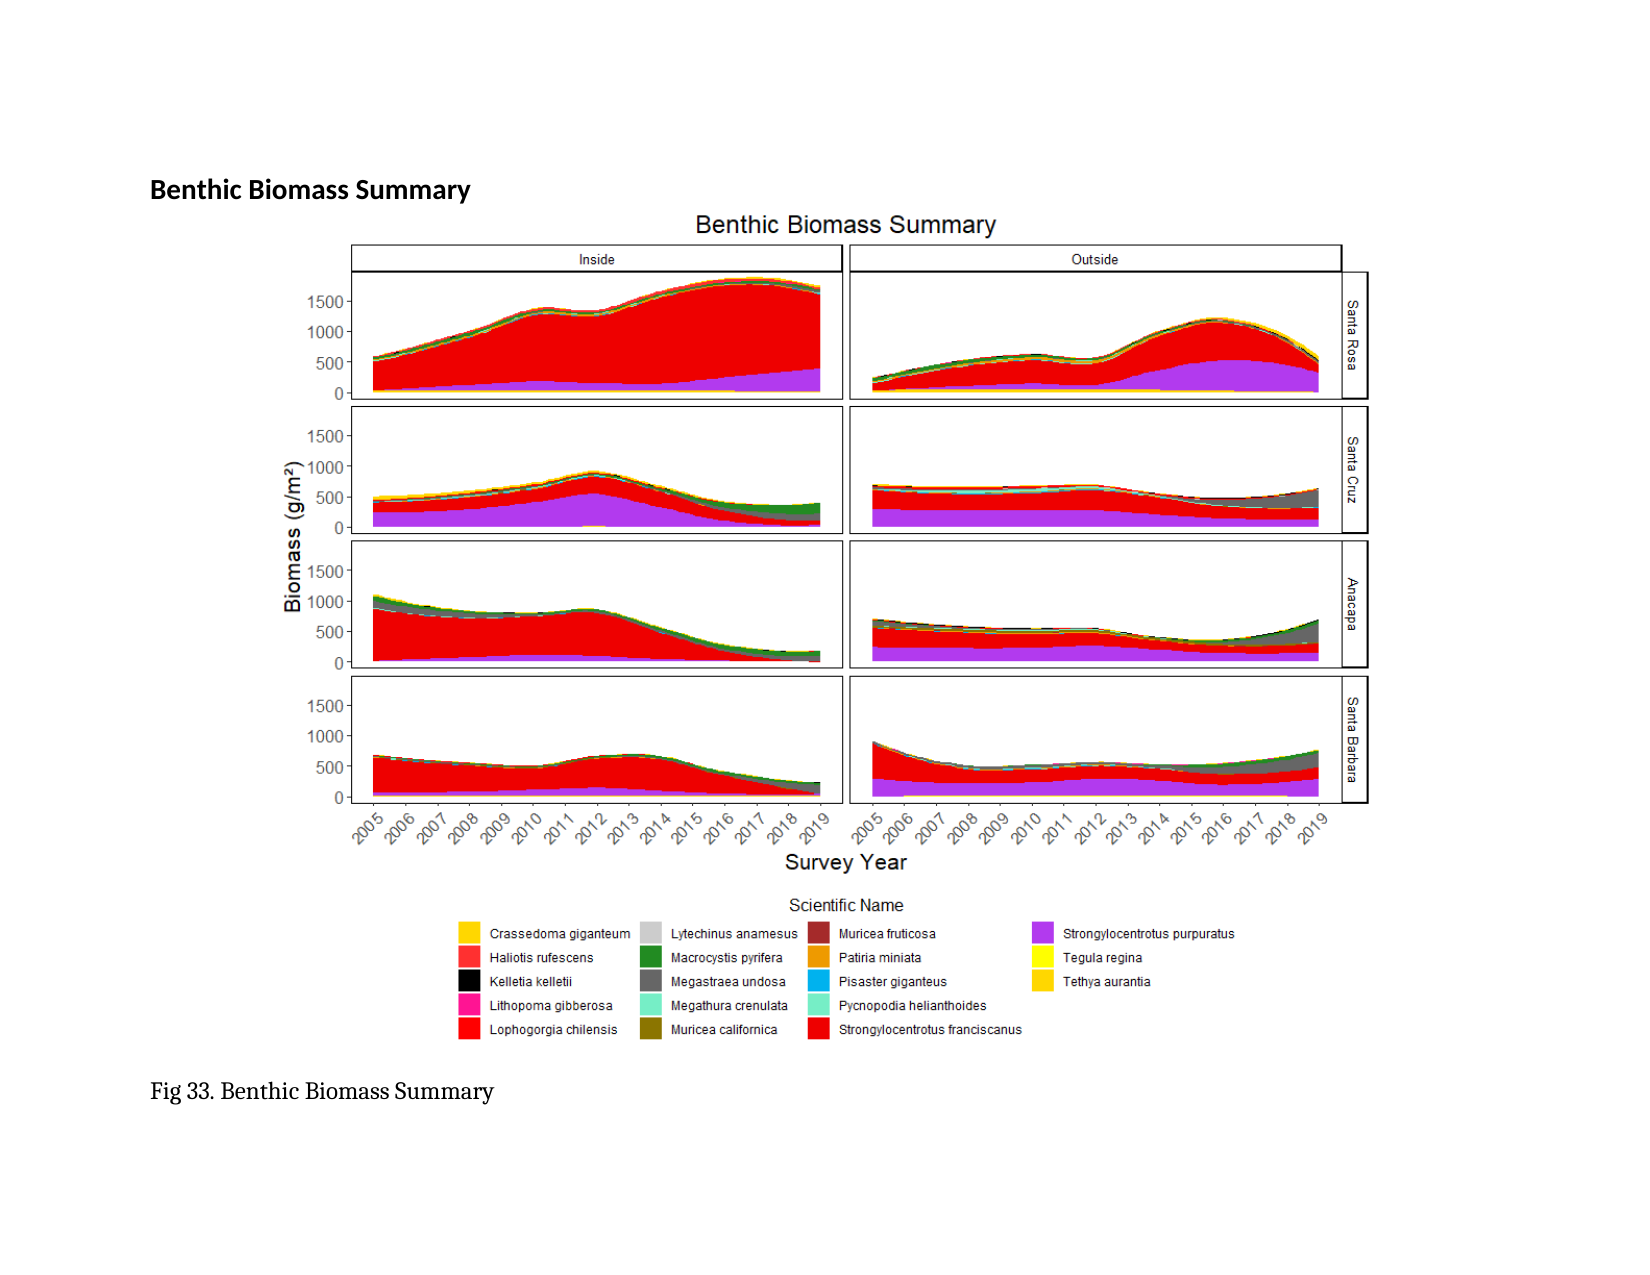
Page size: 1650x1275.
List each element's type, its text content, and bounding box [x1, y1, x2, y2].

picture [275, 206, 1375, 1056]
text Fig 33. Benthic Biomass Summary [150, 1077, 1500, 1106]
subtitle Benthic Biomass Summary [150, 171, 1500, 206]
